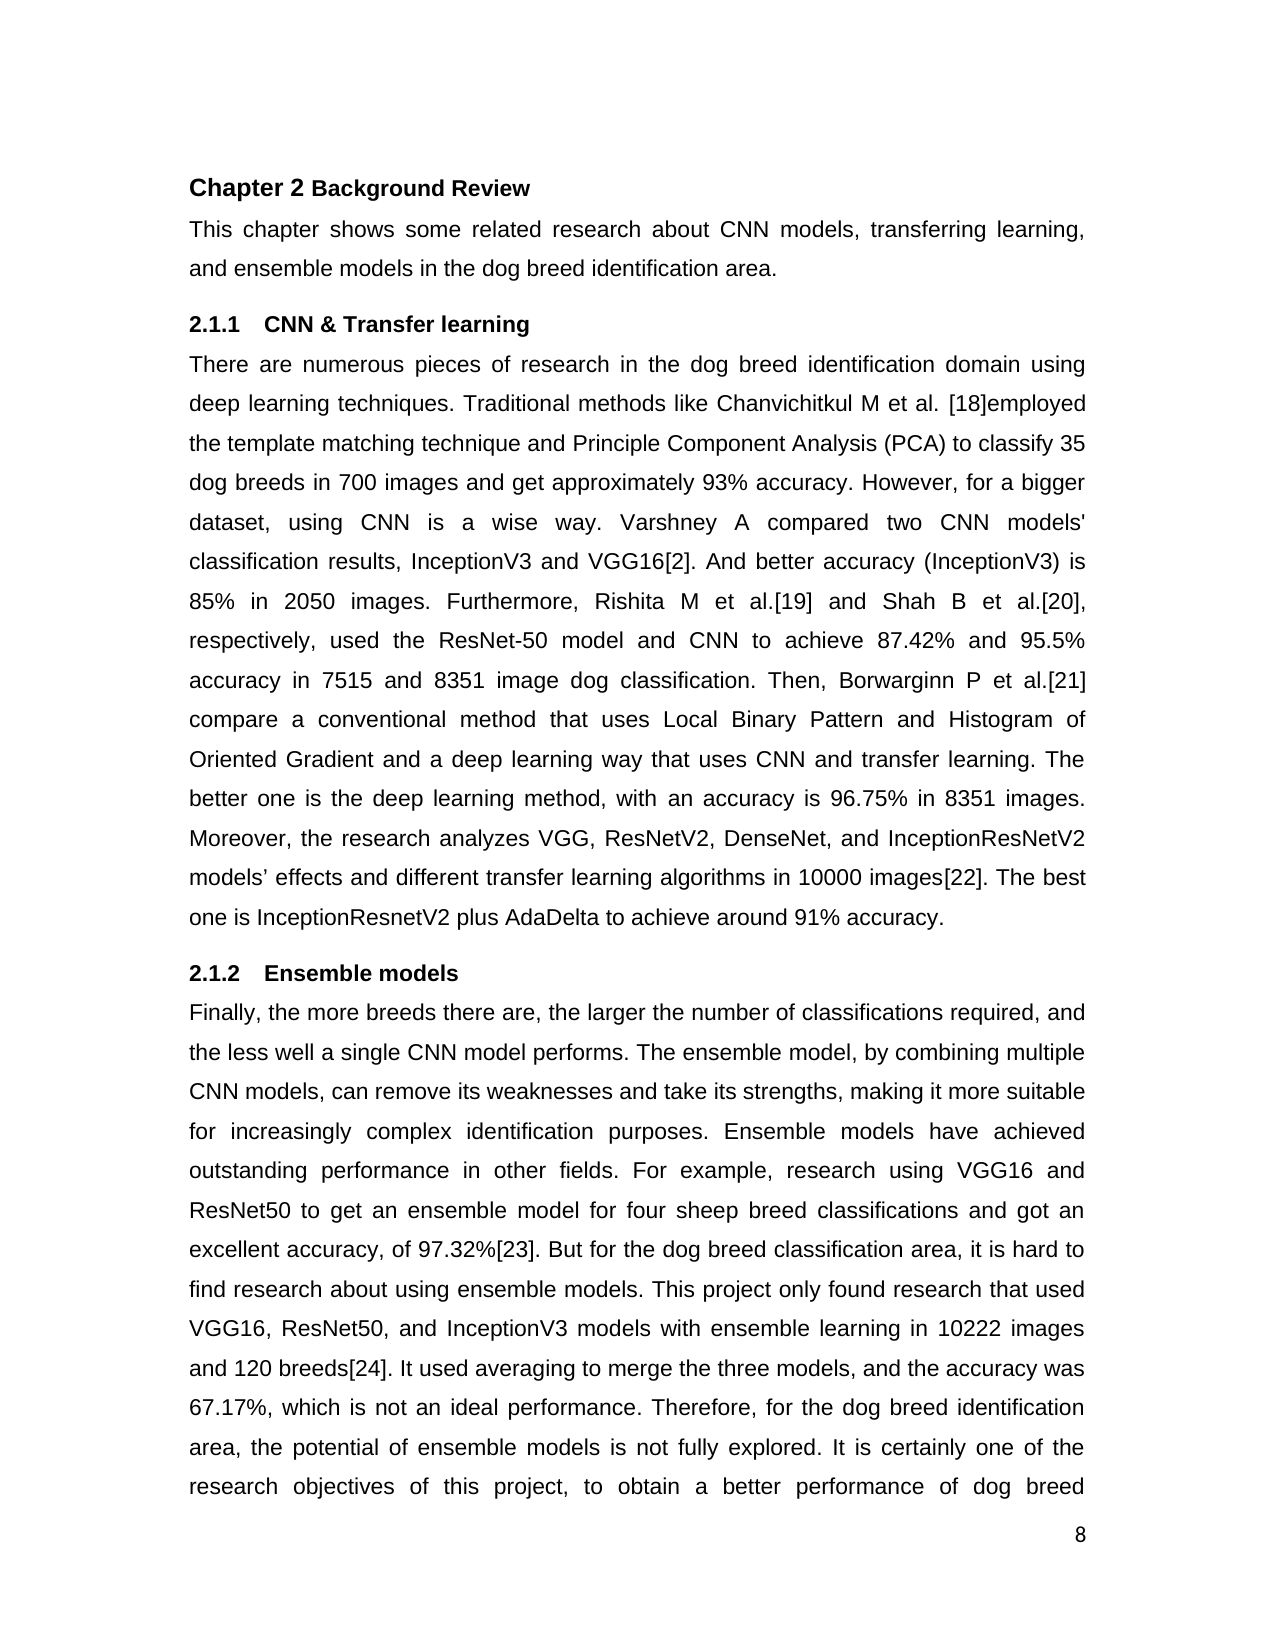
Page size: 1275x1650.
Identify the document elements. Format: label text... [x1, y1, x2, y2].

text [189, 999, 1086, 1499]
subtitle CNN & Transfer learning [189, 311, 1086, 338]
subtitle Ensemble models [189, 960, 1086, 986]
text This chapter shows some related research about CNN models, transferring learning, and ensemble models in the dog breed identification area. [189, 216, 1086, 282]
text There are numerous pieces of research in the dog breed identification domain using deep learning techniques. Traditional methods like Chanvichitkul M et al. employed the template matching technique and Principle Component Analysis (PCA) to classify 35 dog breeds in 700 images and get approximately 93% accuracy. However, for a bigger dataset, using CNN is a wise way. Varshney A compared two CNN models' classification results, InceptionV3 and VGG16. And better accuracy (InceptionV3) is 85% in 2050 images. Furthermore, Rishita M et al. and Shah B et al., respectively, used the ResNet-50 model and CNN to achieve 87.42% and 95.5% accuracy in 7515 and 8351 image dog classification. Then, Borwarginn P et al. compare a conventional method that uses Local Binary Pattern and Histogram of Oriented Gradient and a deep learning way that uses CNN and transfer learning. The better one is the deep learning method, with an accuracy is 96.75% in 8351 images. Moreover, the research analyzes VGG, ResNetV2, DenseNet, and InceptionResNetV2 models’ effects and different transfer learning algorithms in 10000 images. The best one is InceptionResnetV2 plus AdaDelta to achieve around 91% accuracy. [189, 351, 1086, 930]
subtitle Background Review [189, 173, 1086, 201]
